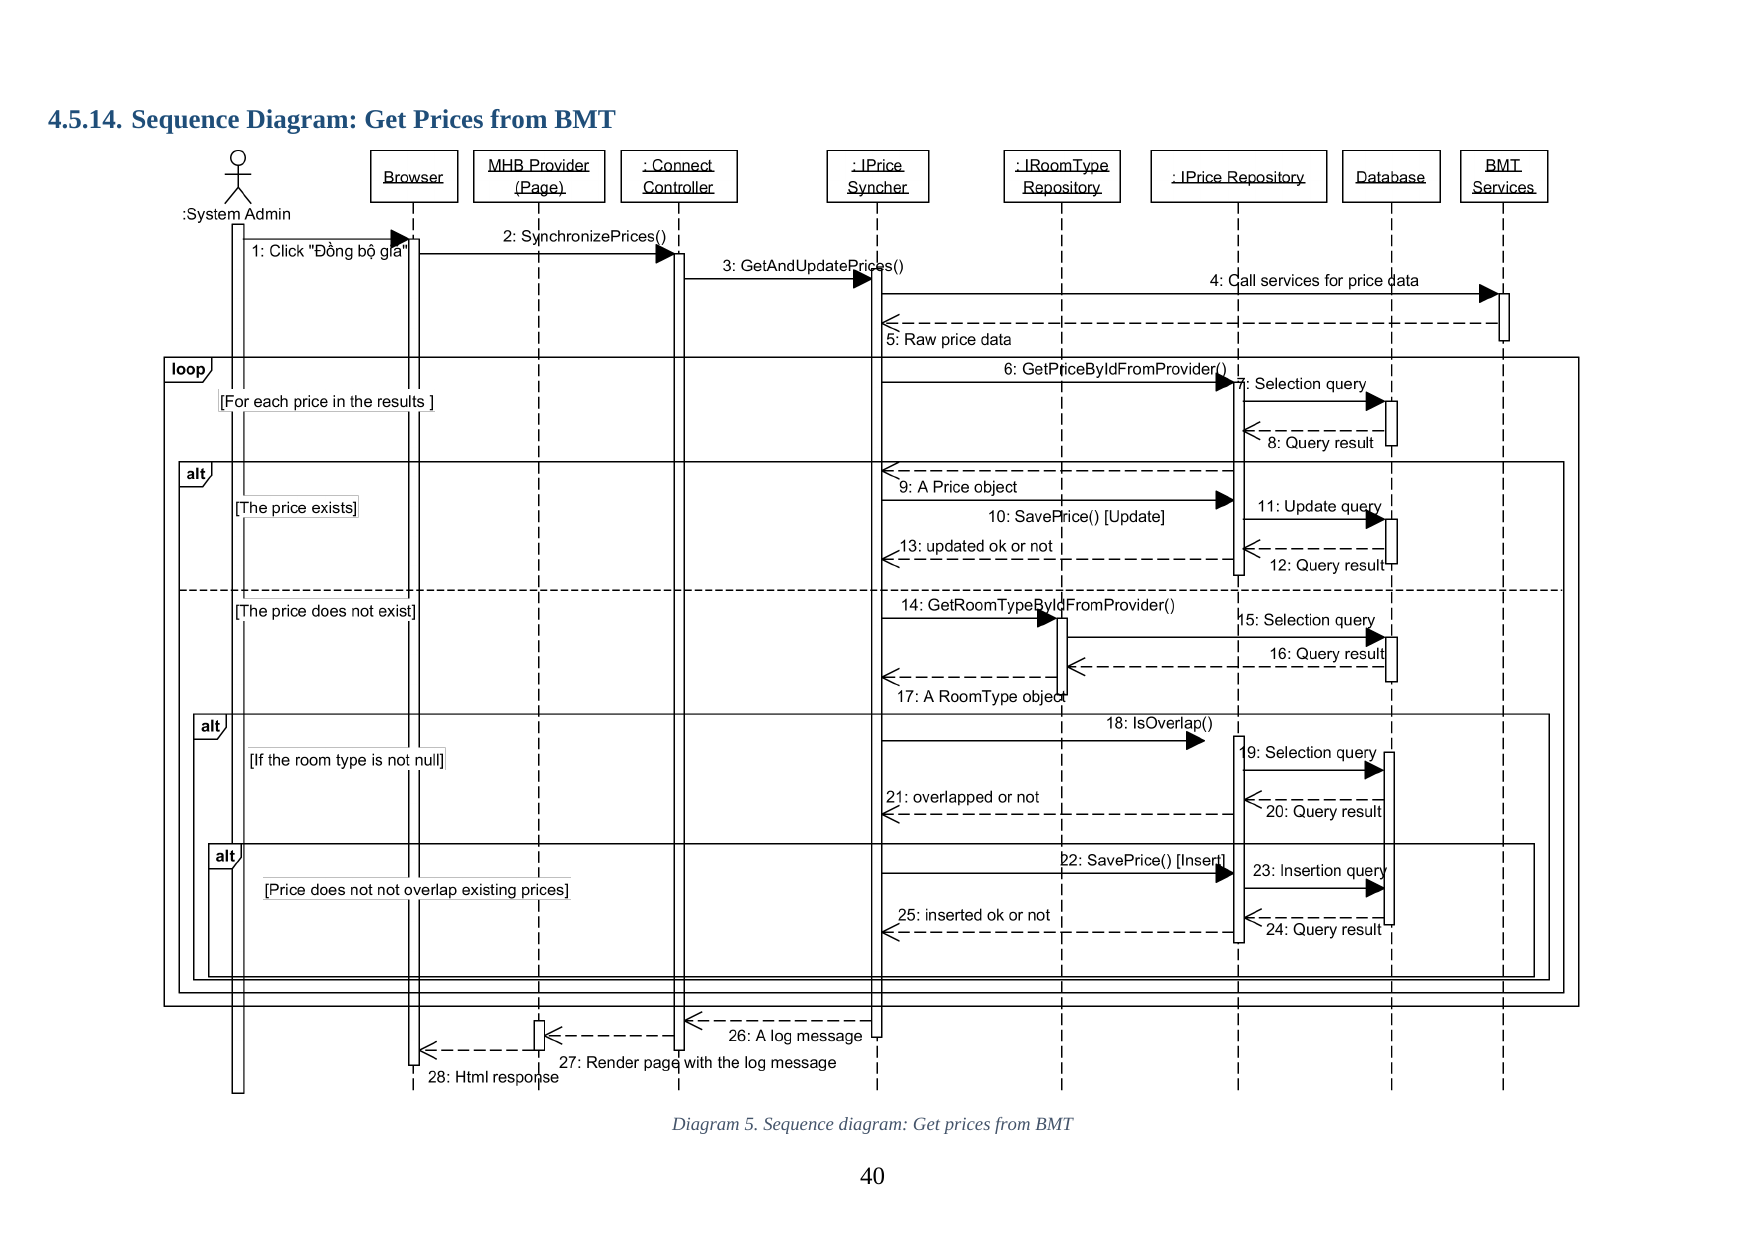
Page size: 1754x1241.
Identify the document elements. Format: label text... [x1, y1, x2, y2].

picture [161, 145, 1584, 1094]
subtitle Sequence Diagram: Get Prices from BMT [122, 103, 1651, 134]
